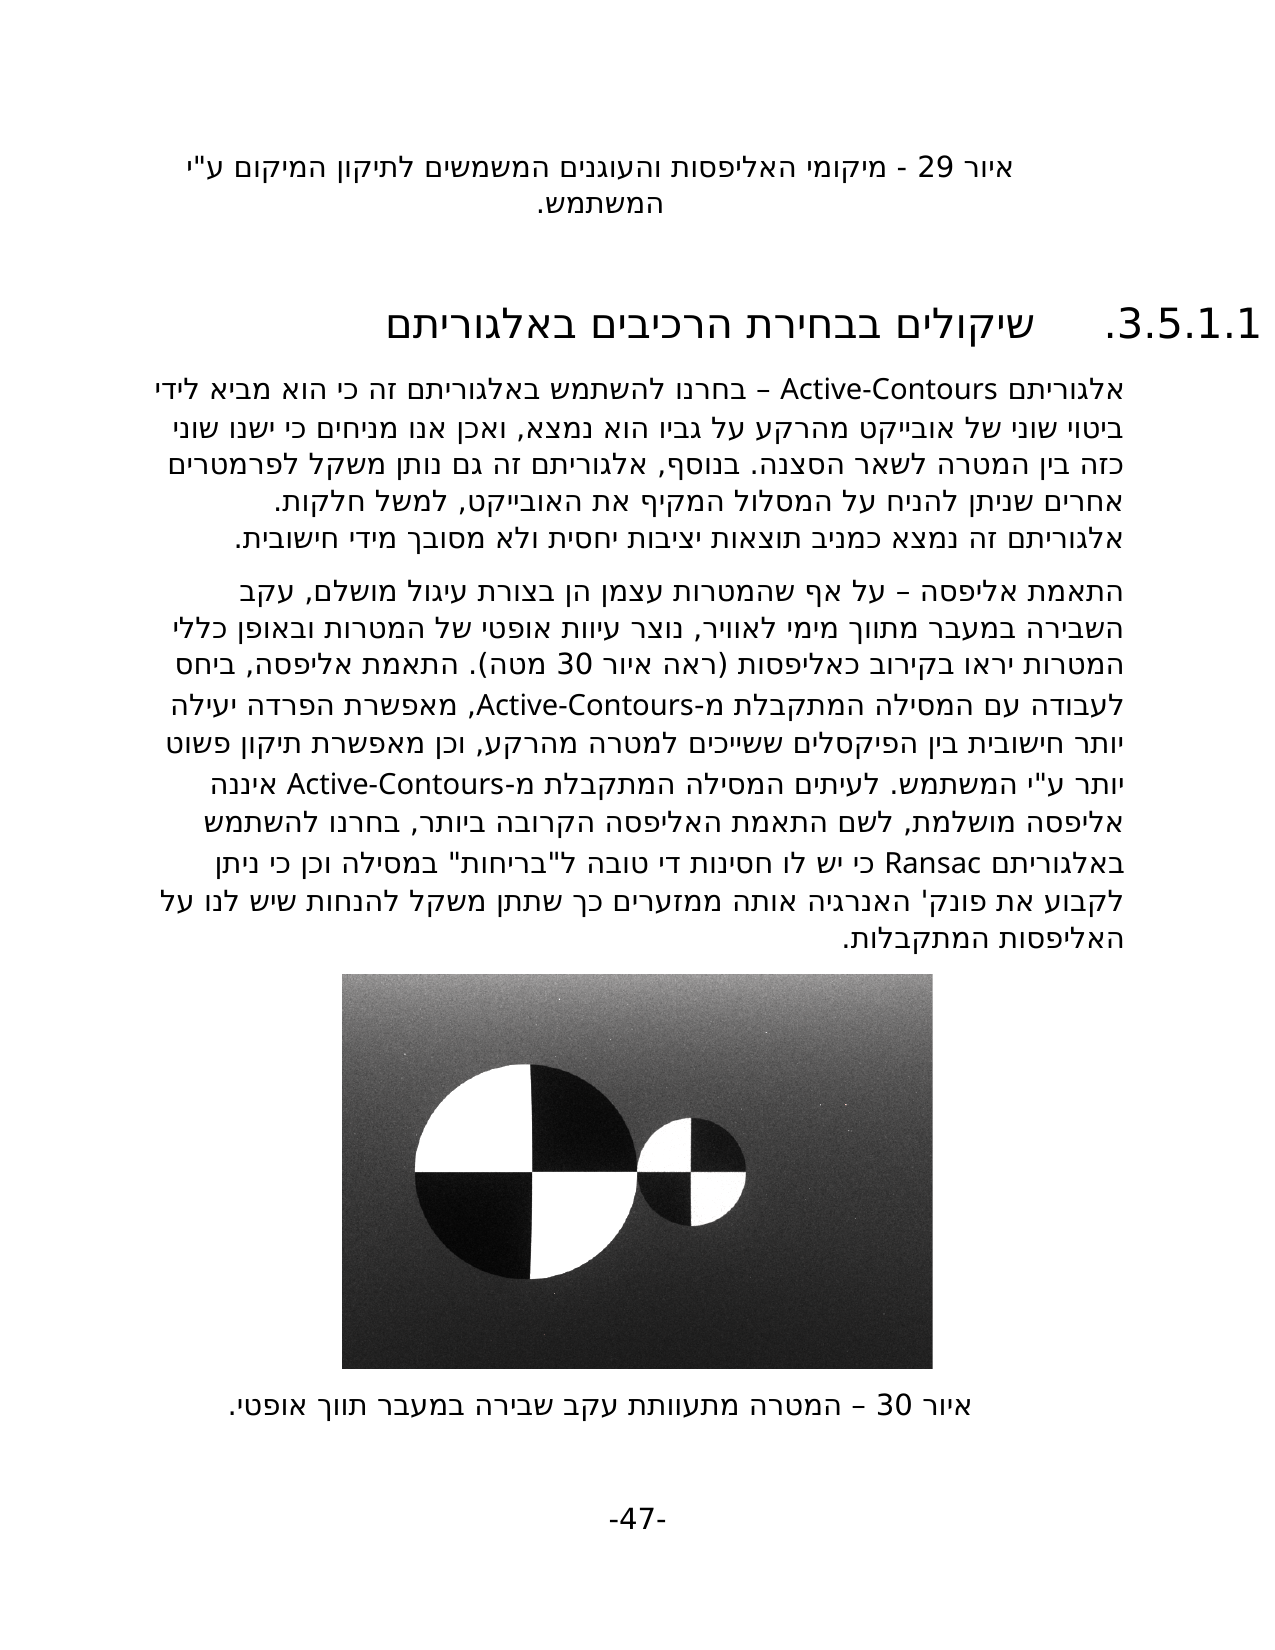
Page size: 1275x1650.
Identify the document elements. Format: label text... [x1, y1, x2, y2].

text אלגוריתם Active-Contours – בחרנו להשתמש באלגוריתם זה כי הוא מביא לידי ביטוי שוני של אובייקט מהרקע על גביו הוא נמצא, ואכן אנו מניחים כי ישנו שוני כזה בין המטרה לשאר הסצנה. בנוסף, אלגוריתם זה גם נותן משקל לפרמטרים אחרים שניתן להניח על המסלול המקיף את האובייקט, למשל חלקות. אלגוריתם זה נמצא כמניב תוצאות יציבות יחסית ולא מסובך מידי חישובית. [150, 368, 1125, 555]
subtitle שיקולים בבחירת הרכיבים באלגוריתם [150, 299, 1103, 348]
picture [342, 974, 933, 1369]
text התאמת אליפסה – על אף שהמטרות עצמן הן בצורת עיגול מושלם, עקב השבירה במעבר מתווך מימי לאוויר, נוצר עיוות אופטי של המטרות ובאופן כללי המטרות יראו בקירוב כאליפסות (ראה איור 30 מטה). התאמת אליפסה, ביחס לעבודה עם המסילה המתקבלת מ-Active-Contours, מאפשרת הפרדה יעילה יותר חישובית בין הפיקסלים ששייכים למטרה מהרקע, וכן מאפשרת תיקון פשוט יותר ע"י המשתמש. לעיתים המסילה המתקבלת מ-Active-Contours איננה אליפסה מושלמת, לשם התאמת האליפסה הקרובה ביותר, בחרנו להשתמש באלגוריתם Ransac כי יש לו חסינות די טובה ל"בריחות" במסילה וכן כי ניתן לקבוע את פונק' האנרגיה אותה ממזערים כך שתתן משקל להנחות שיש לנו על האליפסות המתקבלות. [150, 574, 1125, 955]
